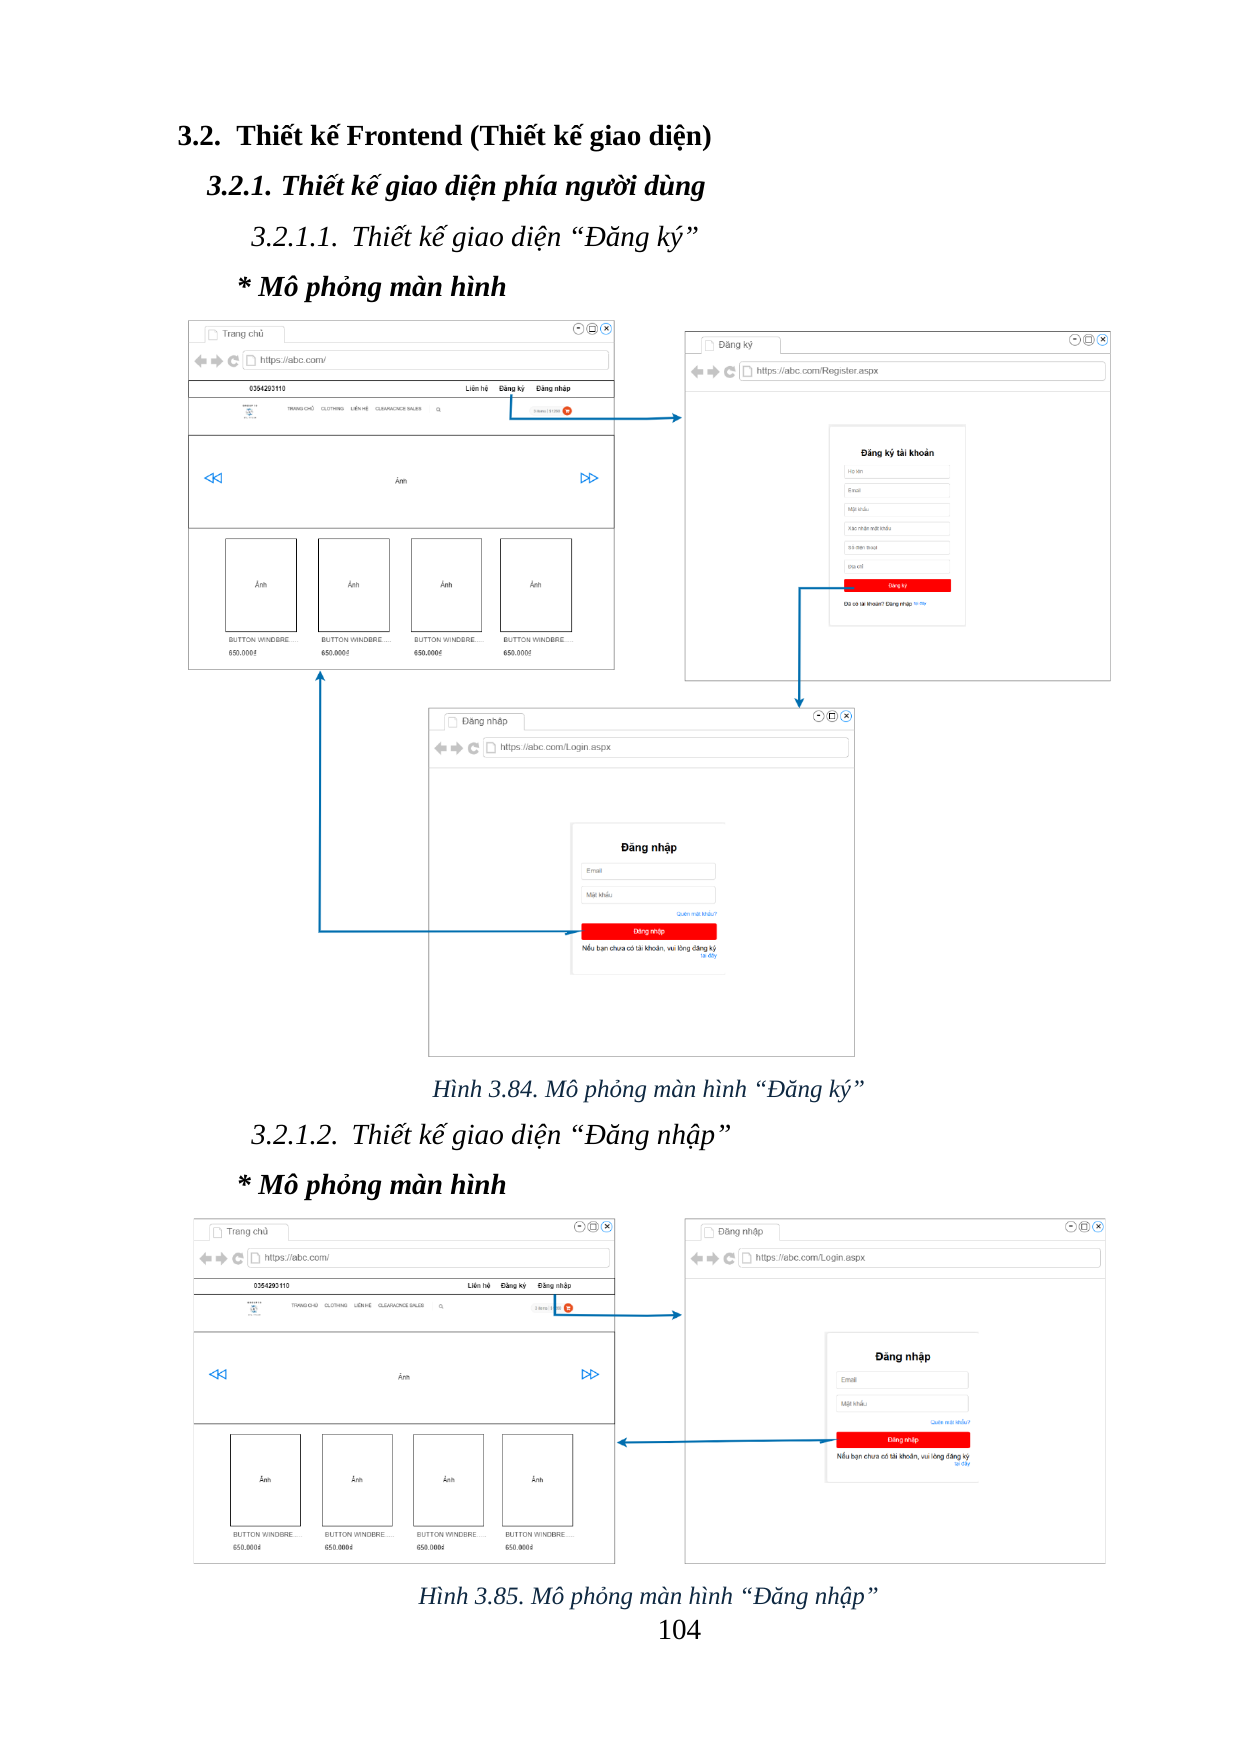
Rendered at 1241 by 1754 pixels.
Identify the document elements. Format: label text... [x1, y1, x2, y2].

text * Mô phỏng màn hình [177, 1167, 1122, 1201]
text * Mô phỏng màn hình [177, 269, 1122, 303]
subtitle Thiết kế giao diện “Đăng nhập” [251, 1117, 1122, 1150]
subtitle Thiết kế giao diện phía người dùng [207, 168, 1122, 202]
picture [188, 319, 1111, 1057]
subtitle Thiết kế giao diện “Đăng ký” [251, 219, 1122, 252]
picture [193, 1217, 1106, 1564]
subtitle Thiết kế Frontend (Thiết kế giao diện) [177, 118, 1122, 152]
